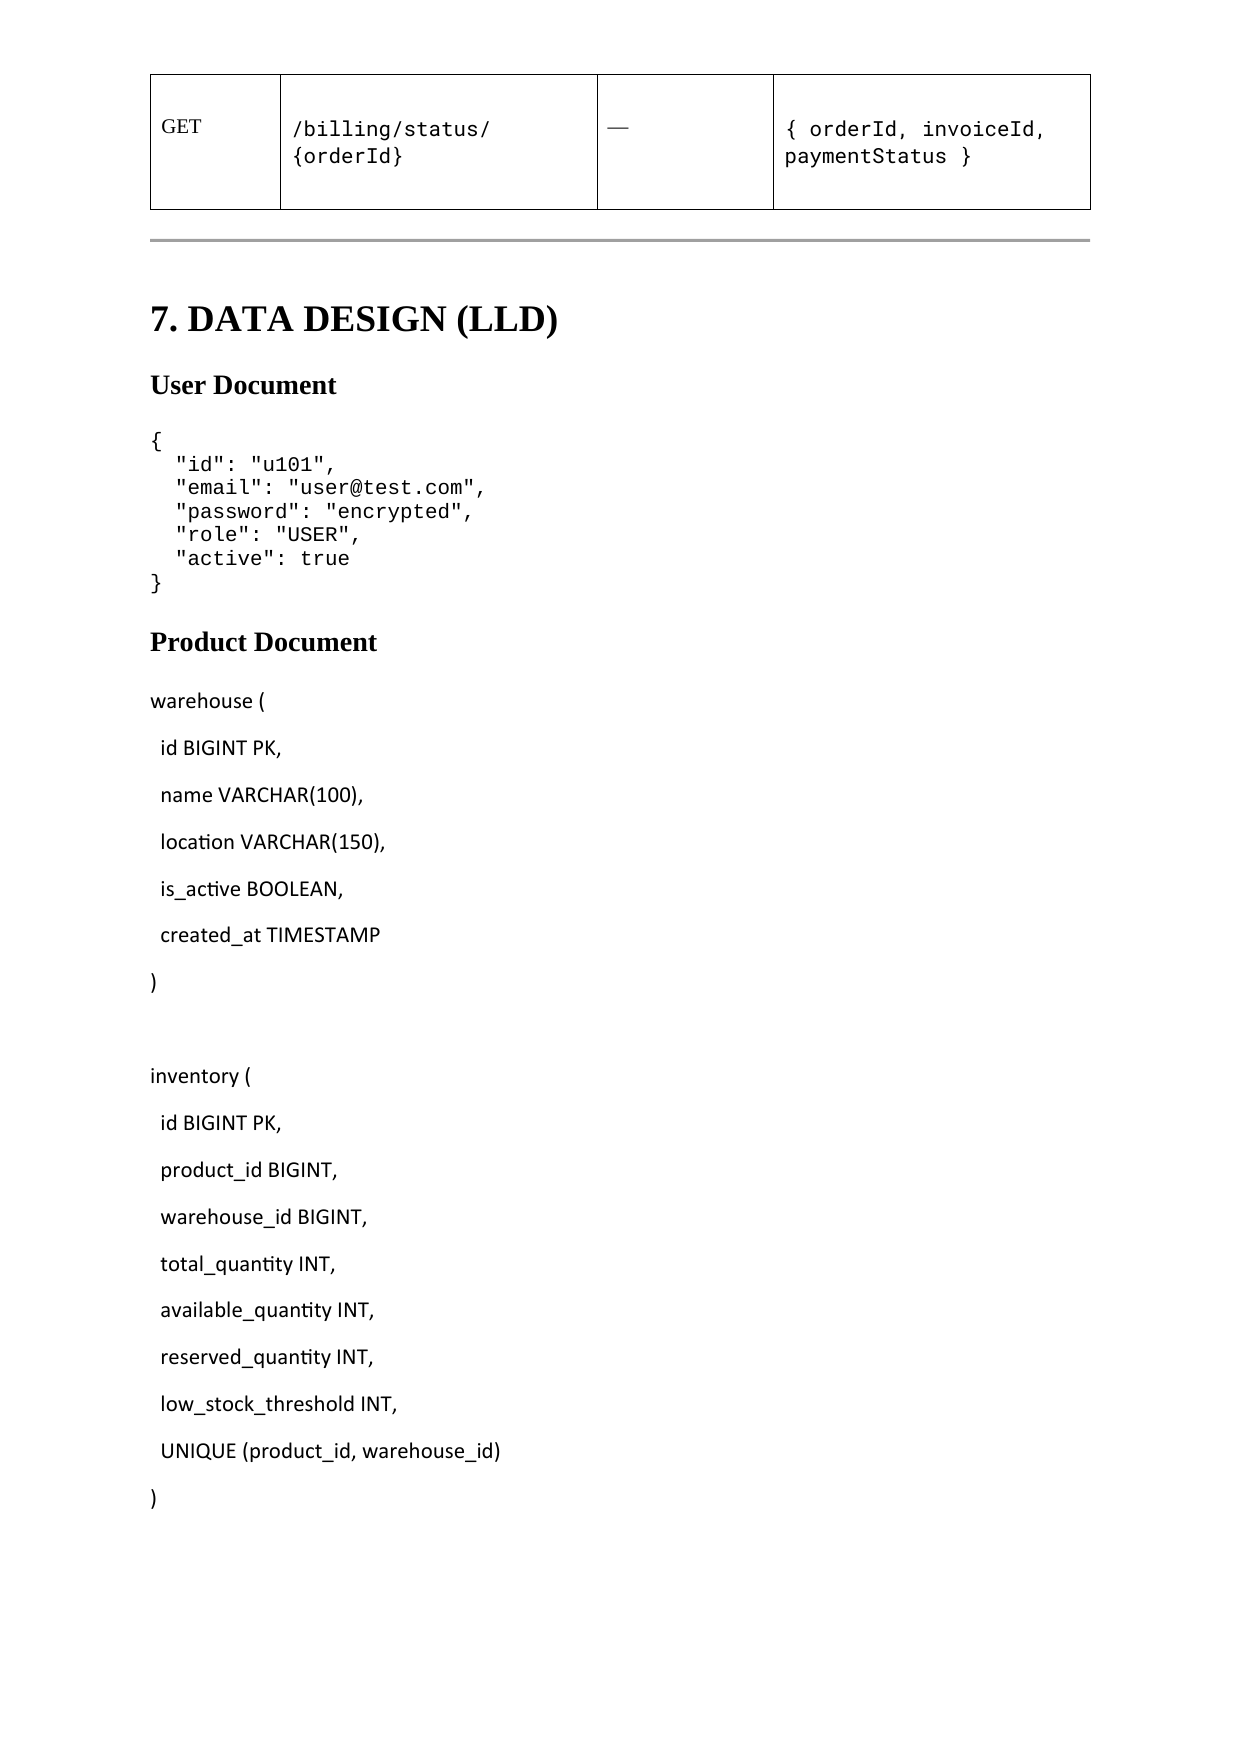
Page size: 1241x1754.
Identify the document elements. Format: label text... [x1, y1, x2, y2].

text { [150, 430, 1090, 453]
text "role": "USER", [150, 524, 1090, 548]
text Product Document [150, 624, 1090, 657]
text is_active BOOLEAN, [150, 874, 1090, 902]
text reserved_quantity INT, [150, 1342, 1090, 1370]
text UNIQUE (product_id, warehouse_id) [150, 1436, 1090, 1464]
text inventory ( [150, 1061, 1090, 1089]
text } [150, 572, 1090, 595]
table_cell — [598, 75, 773, 209]
table_cell /billing/status/{orderId} [281, 75, 597, 209]
text id BIGINT PK, [150, 1108, 1090, 1136]
text "id": "u101", [150, 453, 1090, 477]
text low_stock_threshold INT, [150, 1389, 1090, 1417]
text 7. DATA DESIGN (LLD) [150, 296, 1090, 339]
text warehouse_id BIGINT, [150, 1202, 1090, 1230]
text name VARCHAR(100), [150, 780, 1090, 808]
text "active": true [150, 548, 1090, 572]
text available_quantity INT, [150, 1296, 1090, 1323]
text ) [150, 967, 1090, 995]
text "email": "user@test.com", [150, 477, 1090, 501]
table_cell GET [151, 75, 280, 209]
text warehouse ( [150, 686, 1090, 714]
text created_at TIMESTAMP [150, 921, 1090, 948]
text User Document [150, 368, 1090, 401]
text location VARCHAR(150), [150, 827, 1090, 855]
text total_quantity INT, [150, 1249, 1090, 1277]
text id BIGINT PK, [150, 733, 1090, 761]
text ) [150, 1483, 1090, 1511]
table_cell { orderId, invoiceId, paymentStatus } [774, 75, 1090, 209]
text product_id BIGINT, [150, 1155, 1090, 1183]
text "password": "encrypted", [150, 501, 1090, 524]
